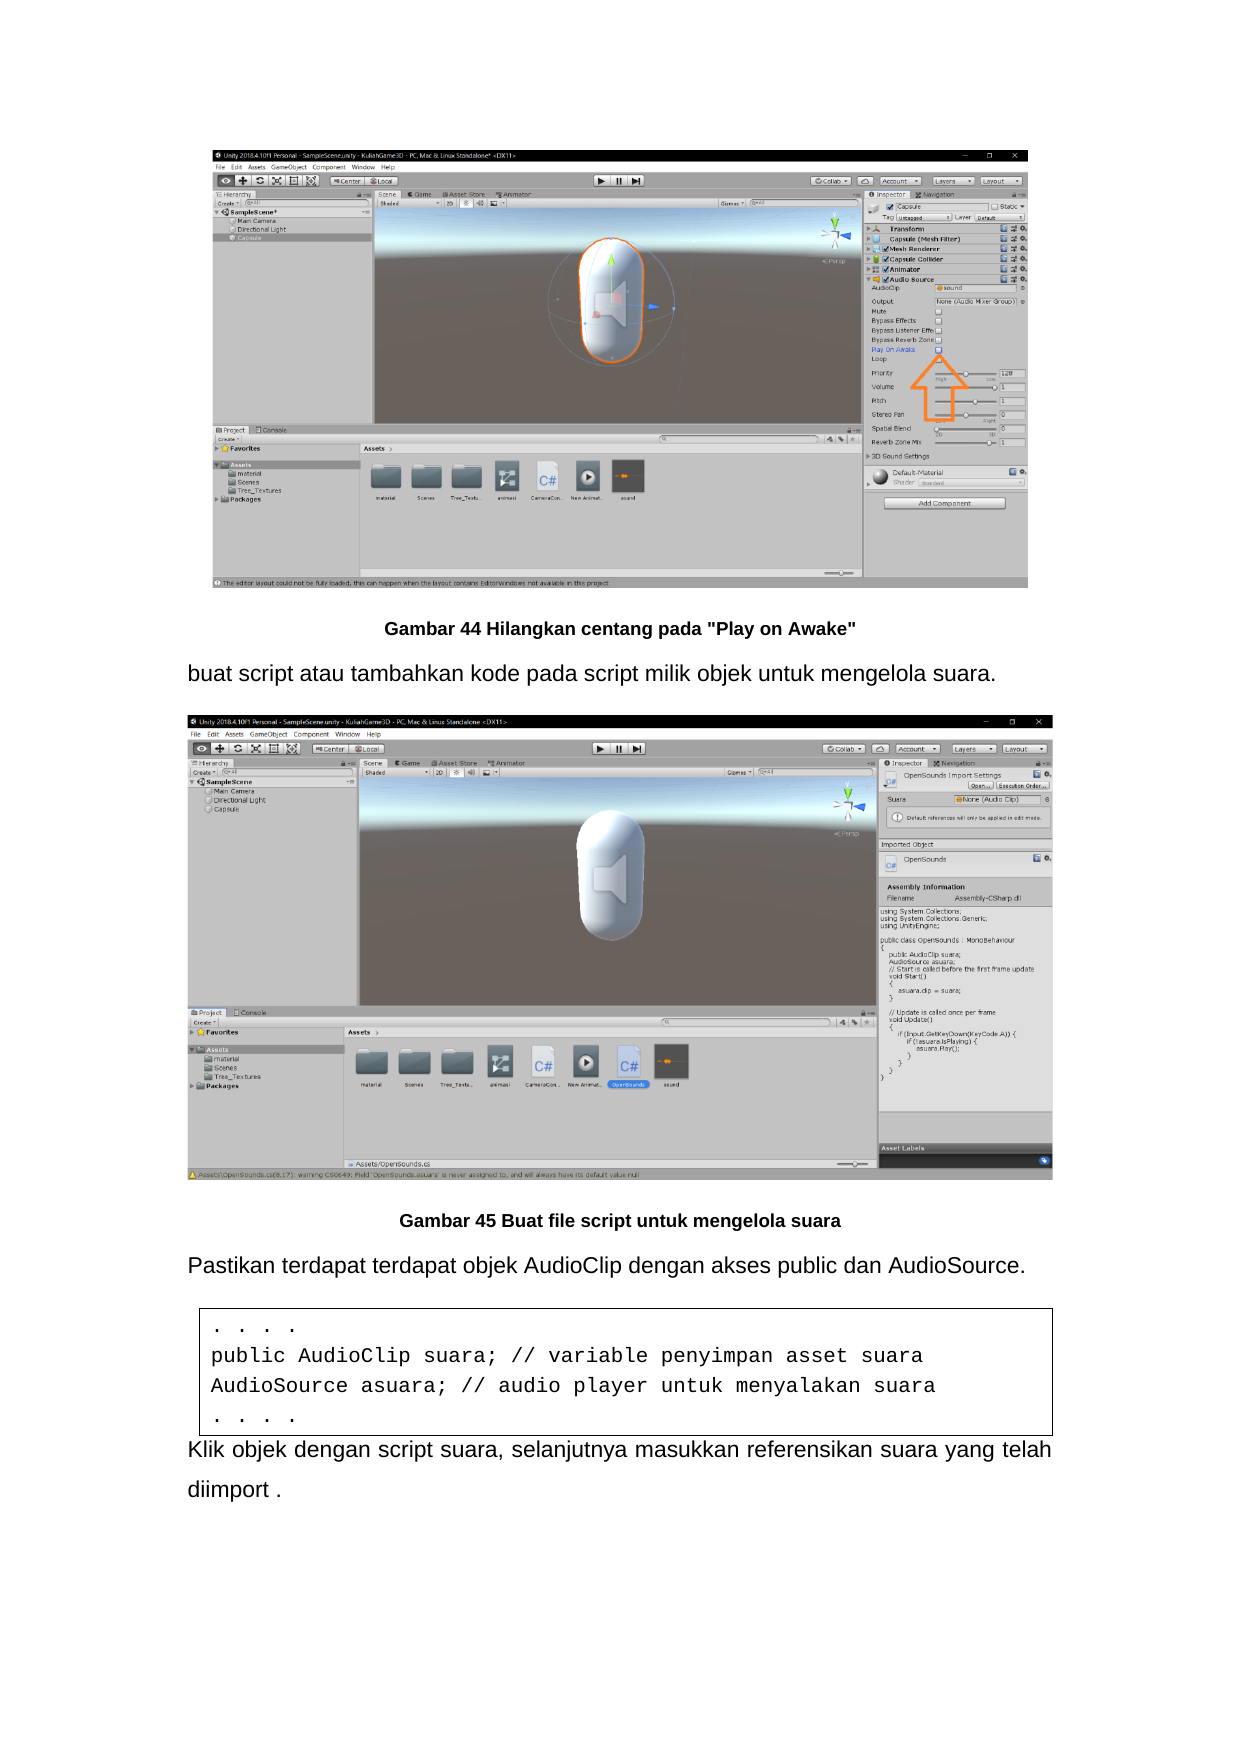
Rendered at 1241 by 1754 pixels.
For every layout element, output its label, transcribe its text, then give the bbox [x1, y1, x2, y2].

text Gambar Hilangkan centang pada "Play on Awake" [187, 617, 1053, 639]
text buat script atau tambahkan kode pada script milik objek untuk mengelola suara. [187, 660, 1053, 686]
text Gambar Buat file script untuk mengelola suara [187, 1210, 1053, 1231]
text Pastikan terdapat terdapat objek AudioClip dengan akses public dan AudioSource. [187, 1252, 1053, 1278]
text Klik objek dengan script suara, selanjutnya masukkan referensikan suara yang telah diimport . [187, 1436, 1053, 1502]
table_header . . . . public AudioClip suara; // variable penyimpan asset suara AudioSource asuara; // audio player untuk menyalakan suara . . . . [200, 1309, 1052, 1435]
picture [212, 150, 1028, 588]
picture [187, 715, 1053, 1180]
